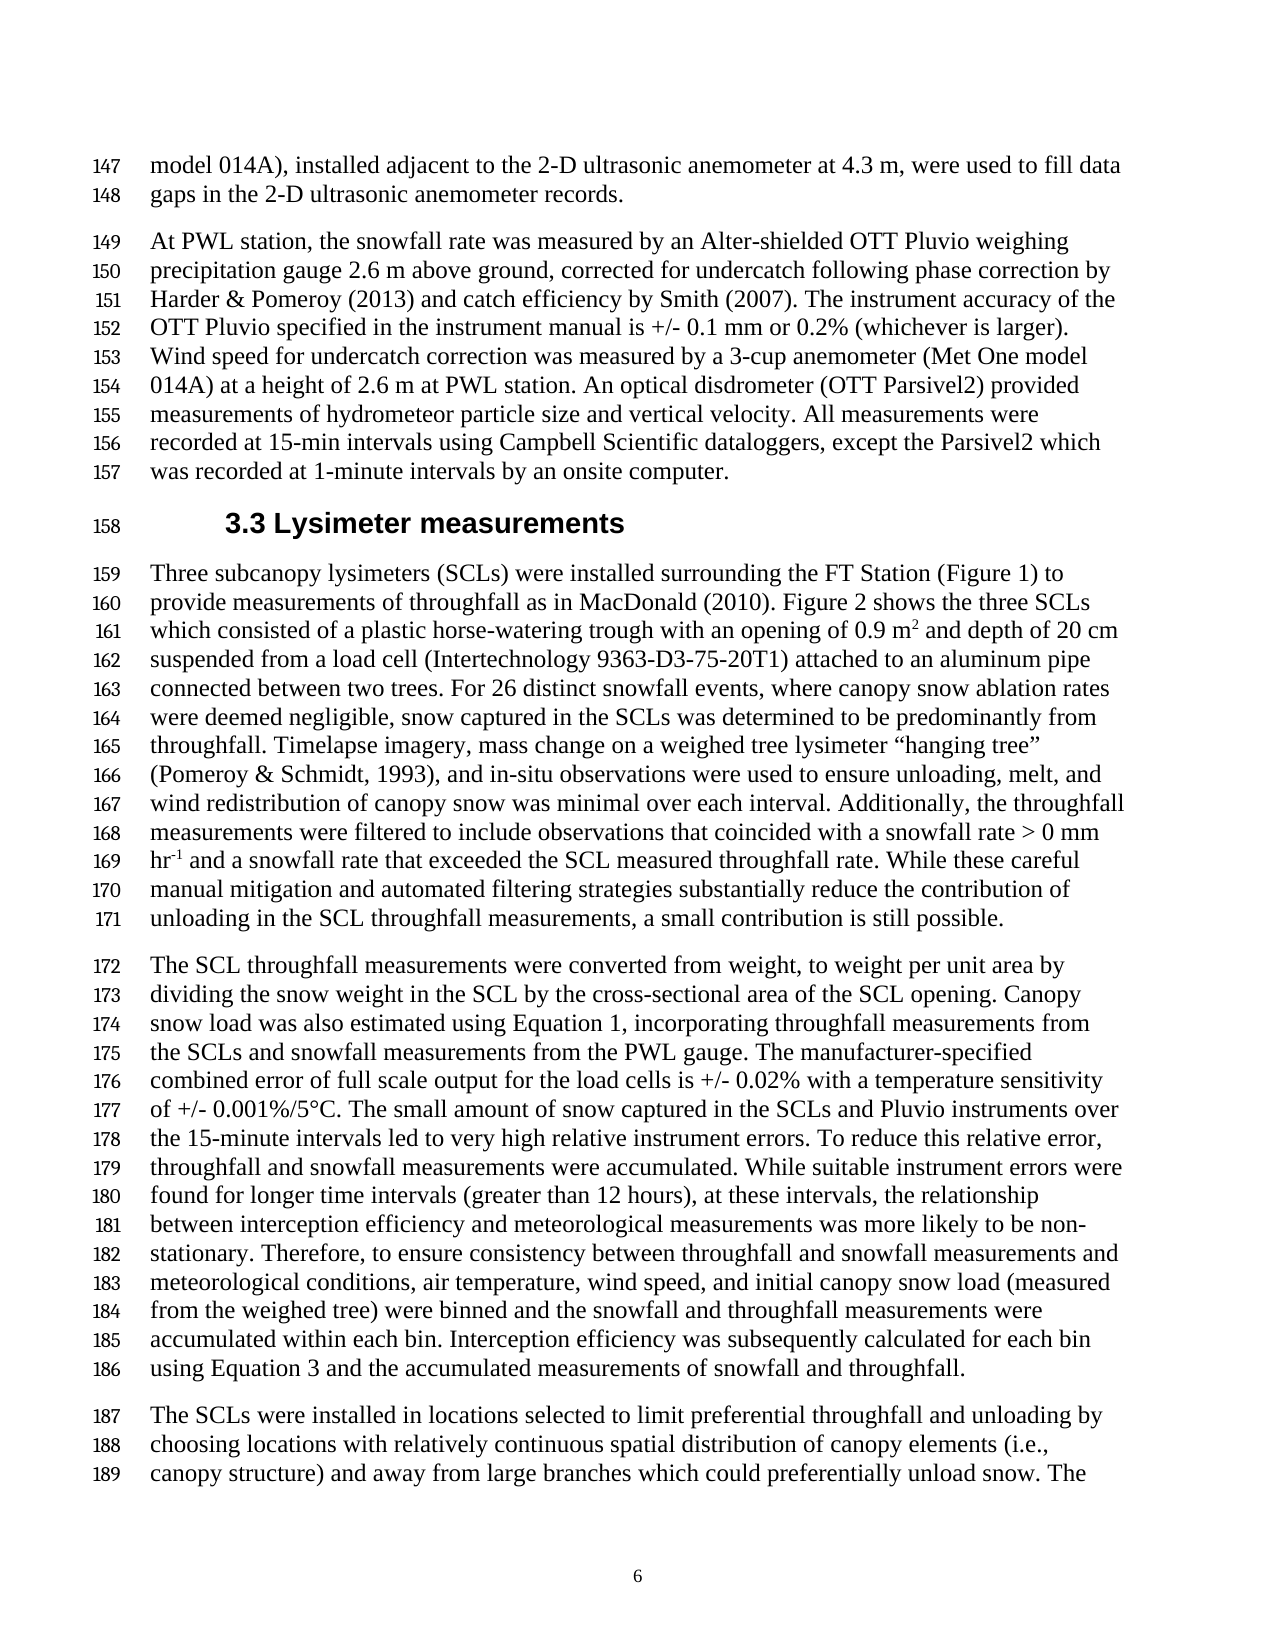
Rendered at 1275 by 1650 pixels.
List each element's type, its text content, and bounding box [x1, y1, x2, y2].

subtitle 3.3 Lysimeter measurements [150, 506, 1125, 539]
text At PWL station, the snowfall rate was measured by an Alter-shielded OTT Pluvio weighing precipitation gauge 2.6 m above ground, corrected for undercatch following phase correction by Harder & Pomeroy (2013) and catch efficiency by Smith (2007). The instrument accuracy of the OTT Pluvio specified in the instrument manual is +/- 0.1 mm or 0.2% (whichever is larger). Wind speed for undercatch correction was measured by a 3-cup anemometer (Met One model 014A) at a height of 2.6 m at PWL station. An optical disdrometer (OTT Parsivel2) provided measurements of hydrometeor particle size and vertical velocity. All measurements were recorded at 15-min intervals using Campbell Scientific dataloggers, except the Parsivel2 which was recorded at 1-minute intervals by an onsite computer. [150, 226, 1125, 485]
text Three subcanopy lysimeters (SCLs) were installed surrounding the FT Station (Figure 1) to provide measurements of throughfall as in MacDonald (2010). Figure 2 shows the three SCLs which consisted of a plastic horse-watering trough with an opening of 0.9 m2 and depth of 20 cm suspended from a load cell (Intertechnology 9363-D3-75-20T1) attached to an aluminum pipe connected between two trees. For 26 distinct snowfall events, where canopy snow ablation rates were deemed negligible, snow captured in the SCLs was determined to be predominantly from throughfall. Timelapse imagery, mass change on a weighed tree lysimeter “hanging tree” (Pomeroy & Schmidt, 1993), and in-situ observations were used to ensure unloading, melt, and wind redistribution of canopy snow was minimal over each interval. Additionally, the throughfall measurements were filtered to include observations that coincided with a snowfall rate > 0 mm hr-1 and a snowfall rate that exceeded the SCL measured throughfall rate. While these careful manual mitigation and automated filtering strategies substantially reduce the contribution of unloading in the SCL throughfall measurements, a small contribution is still possible. [150, 558, 1125, 932]
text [150, 1401, 1125, 1487]
text The SCL throughfall measurements were converted from weight, to weight per unit area by dividing the snow weight in the SCL by the cross-sectional area of the SCL opening. Canopy snow load was also estimated using Equation 1, incorporating throughfall measurements from the SCLs and snowfall measurements from the PWL gauge. The manufacturer-specified combined error of full scale output for the load cells is +/- 0.02% with a temperature sensitivity of +/- 0.001%/5°C. The small amount of snow captured in the SCLs and Pluvio instruments over the 15-minute intervals led to very high relative instrument errors. To reduce this relative error, throughfall and snowfall measurements were accumulated. While suitable instrument errors were found for longer time intervals (greater than 12 hours), at these intervals, the relationship between interception efficiency and meteorological measurements was more likely to be non-stationary. Therefore, to ensure consistency between throughfall and snowfall measurements and meteorological conditions, air temperature, wind speed, and initial canopy snow load (measured from the weighed tree) were binned and the snowfall and throughfall measurements were accumulated within each bin. Interception efficiency was subsequently calculated for each bin using Equation 3 and the accumulated measurements of snowfall and throughfall. [150, 951, 1125, 1382]
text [150, 150, 1125, 207]
